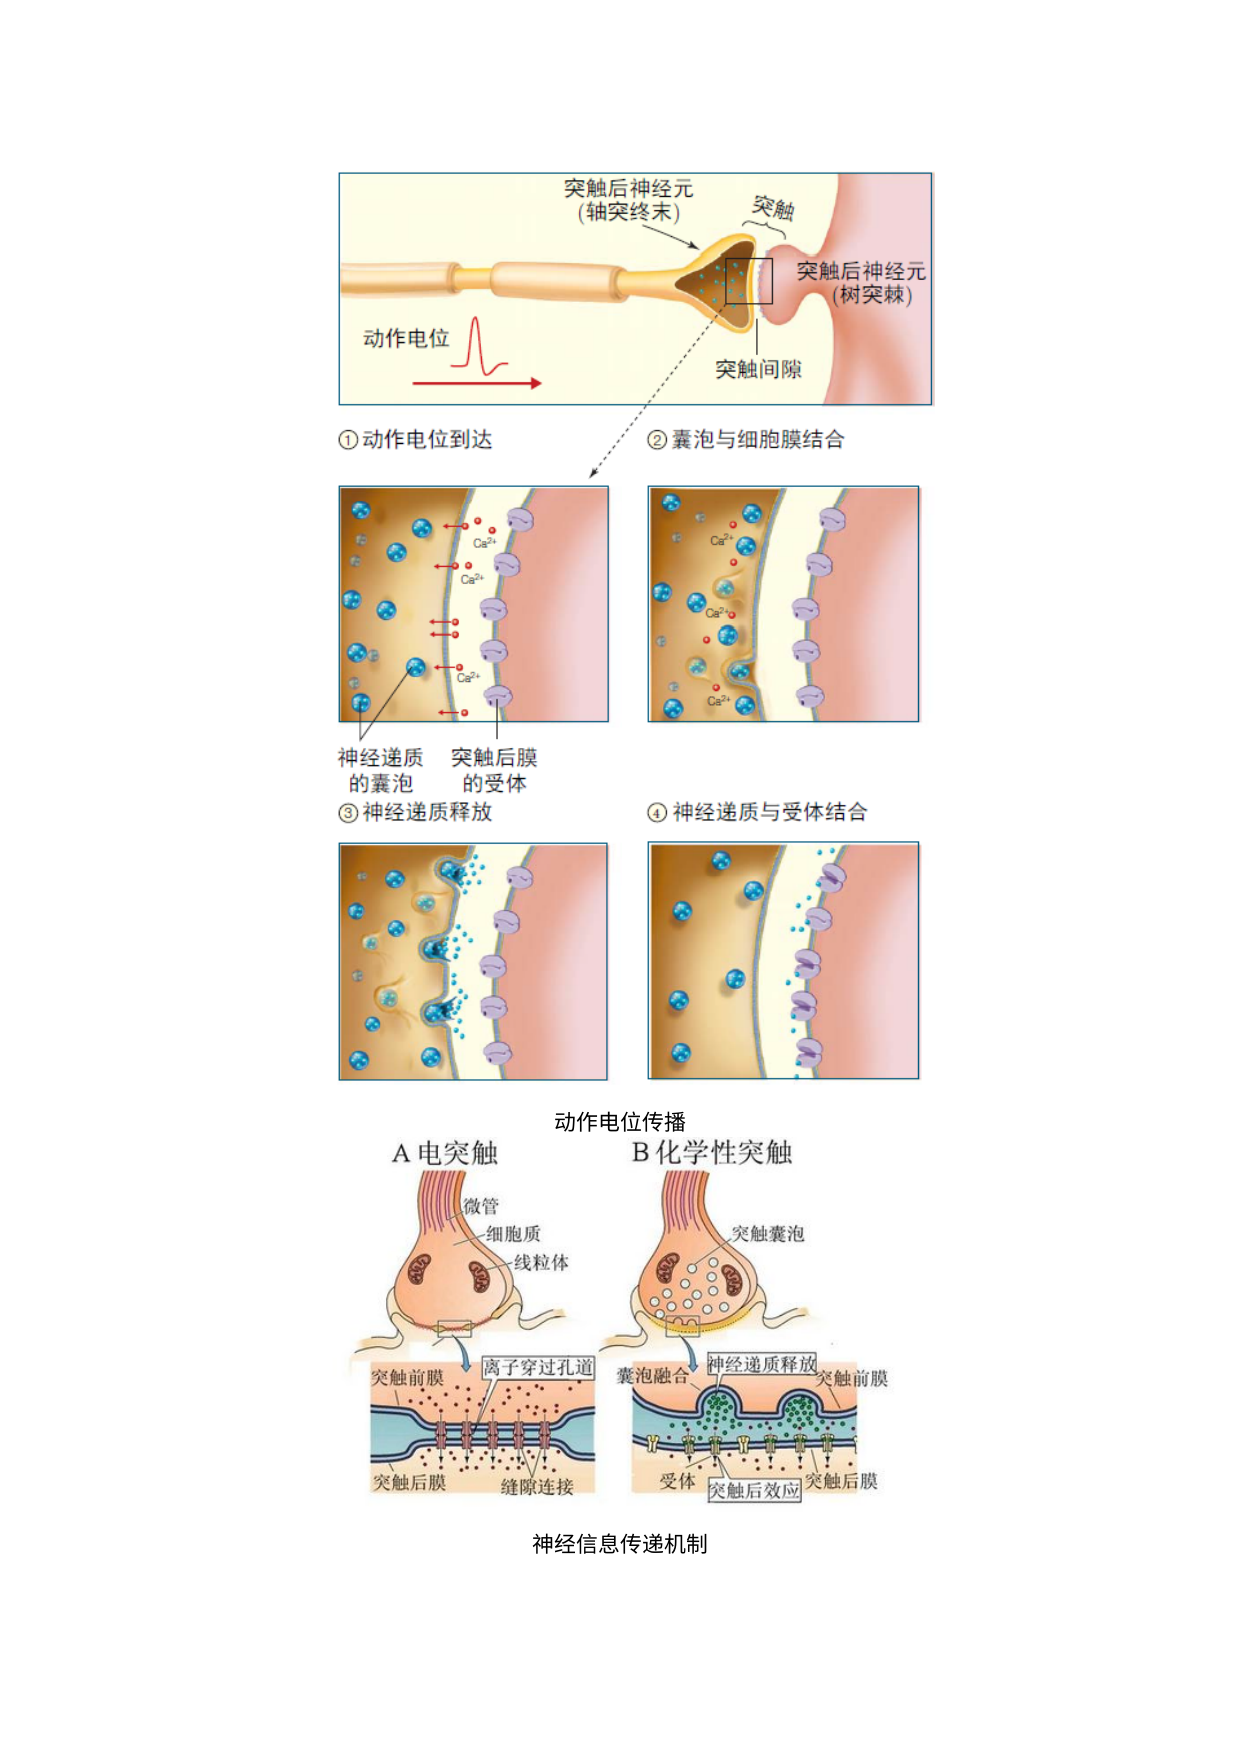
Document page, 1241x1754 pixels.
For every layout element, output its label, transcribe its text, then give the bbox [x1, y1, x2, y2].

text 动作电位传播 [187, 1104, 1053, 1137]
picture [300, 162, 940, 1095]
picture [332, 1137, 908, 1524]
text 神经信息传递机制 [187, 1527, 1053, 1559]
